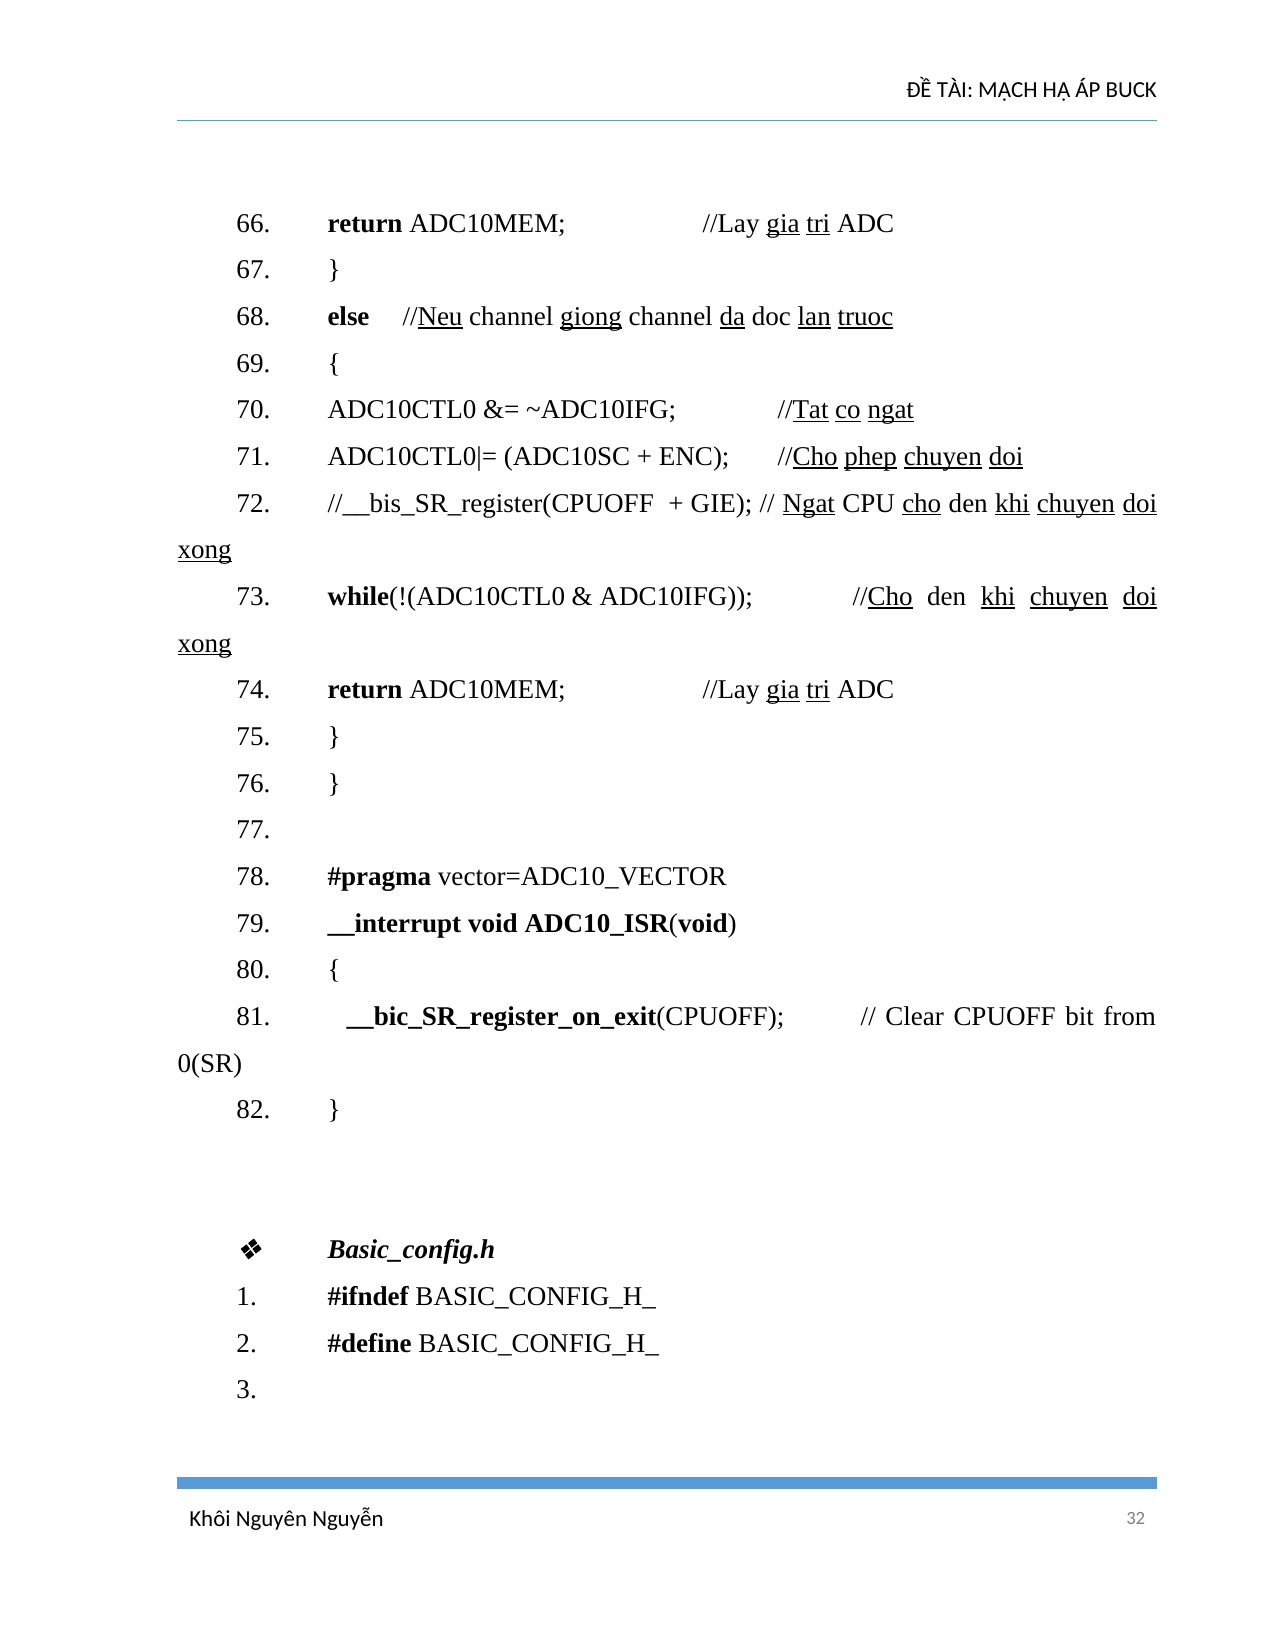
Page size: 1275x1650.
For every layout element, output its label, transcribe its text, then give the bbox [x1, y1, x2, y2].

list { [177, 347, 1157, 378]
list ADC10CTL0|= (ADC10SC + ENC); //Cho phep chuyen doi [177, 440, 1157, 471]
list } [177, 767, 1157, 798]
list { [177, 953, 1157, 984]
list Basic_config.h [177, 1233, 1157, 1265]
list #ifndef BASIC_CONFIG_H_ [177, 1280, 1157, 1311]
list return ADC10MEM; //Lay gia tri ADC [177, 673, 1157, 704]
list else //Neu channel giong channel da doc lan truoc [177, 300, 1157, 331]
list //__bis_SR_register(CPUOFF + GIE); // Ngat CPU cho den khi chuyen doi xong [177, 487, 1157, 564]
list ADC10CTL0 &= ~ADC10IFG; //Tat co ngat [177, 393, 1157, 424]
list __bic_SR_register_on_exit(CPUOFF); // Clear CPUOFF bit from 0(SR) [177, 1000, 1157, 1078]
list return ADC10MEM; //Lay gia tri ADC [177, 207, 1157, 238]
list #define BASIC_CONFIG_H_ [177, 1327, 1157, 1358]
list } [177, 1093, 1157, 1124]
list __interrupt void ADC10_ISR(void) [177, 907, 1157, 938]
list while(!(ADC10CTL0 & ADC10IFG)); //Cho den khi chuyen doi xong [177, 580, 1157, 658]
list } [177, 253, 1157, 284]
list #pragma vector=ADC10_VECTOR [177, 860, 1157, 891]
list } [177, 720, 1157, 751]
